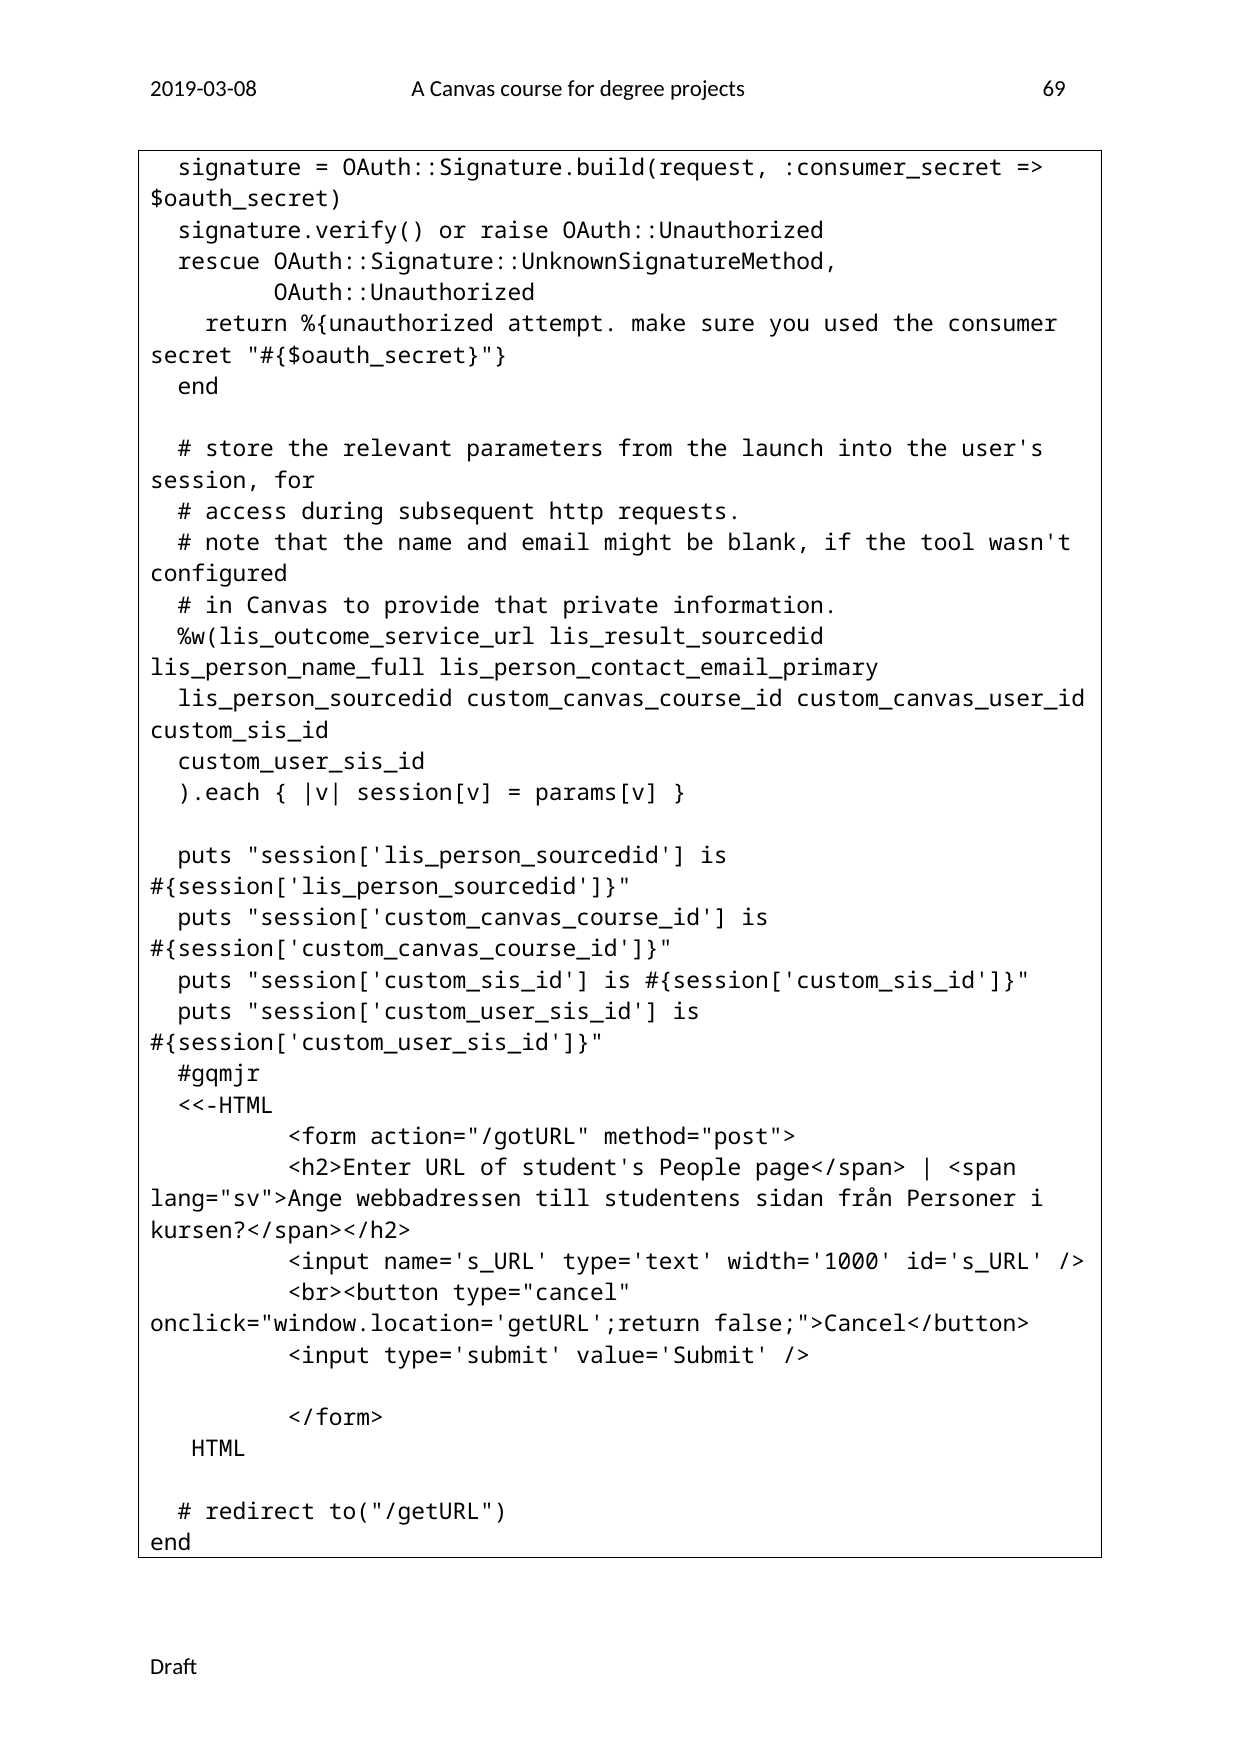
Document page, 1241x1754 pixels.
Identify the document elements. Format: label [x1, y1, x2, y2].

table_header [139, 151, 1101, 1557]
